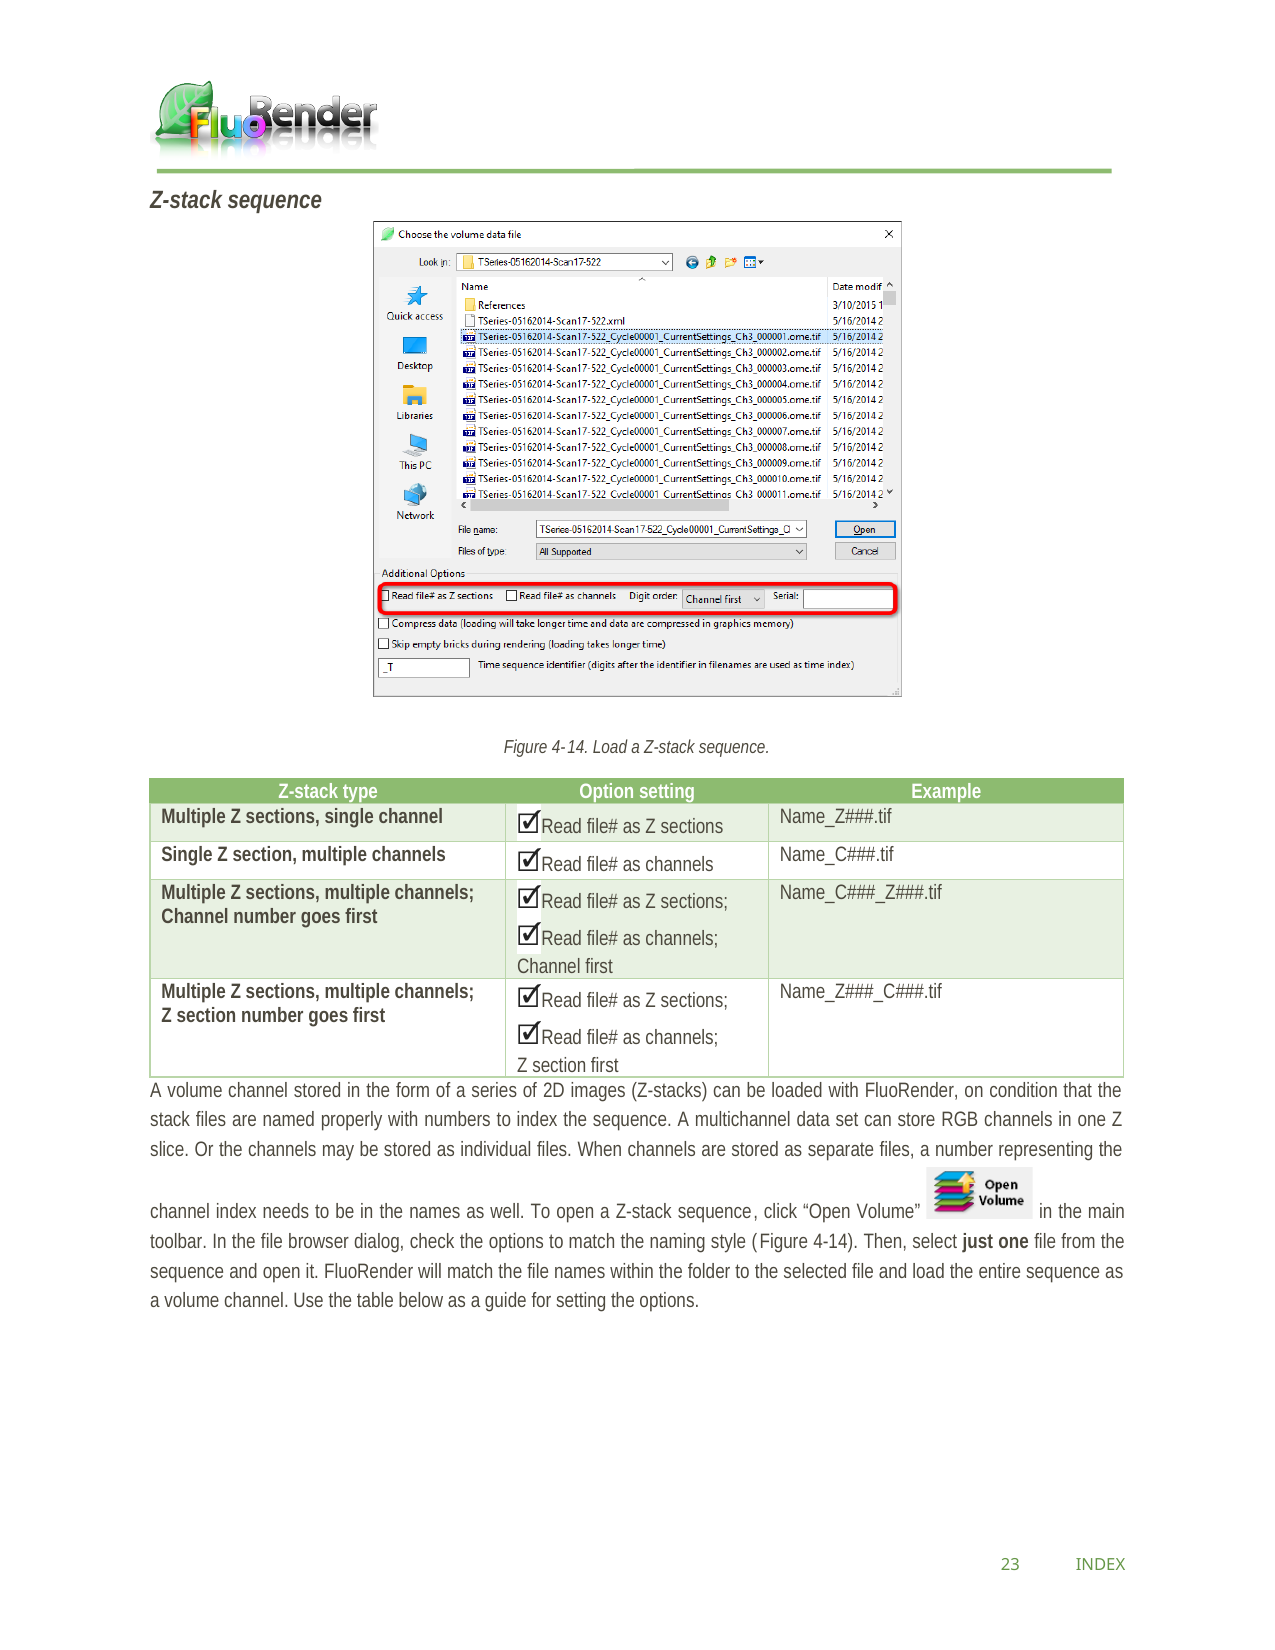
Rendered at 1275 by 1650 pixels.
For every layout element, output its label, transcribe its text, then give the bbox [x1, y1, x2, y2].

subtitle Z-stack sequence [150, 185, 1125, 214]
table_cell Multiple Z sections, multiple channels; Channel number goes first [151, 880, 505, 978]
table_cell 🗹Read file# as Z sections; 🗹Read file# as channels; Z section first [506, 979, 768, 1076]
table_cell 🗹Read file# as Z sections; 🗹Read file# as channels; Channel first [506, 880, 768, 978]
table_cell Name_Z###_C###.tif [769, 979, 1123, 1076]
picture [926, 1167, 1033, 1219]
picture [150, 75, 379, 162]
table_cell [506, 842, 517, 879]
table_cell Name_C###.tif [769, 842, 1123, 879]
table_cell Name_Z###.tif [769, 804, 1123, 841]
table_cell 🗹Read file# as Z sections [541, 804, 768, 841]
table_cell 🗹Read file# as channels [541, 842, 768, 879]
table_cell Multiple Z sections, multiple channels; Z section number goes first [151, 979, 505, 1076]
table_header Example [769, 779, 1123, 803]
table_cell Name_C###_Z###.tif [769, 880, 1123, 978]
table_cell Multiple Z sections, single channel [151, 804, 505, 841]
table_cell Single Z section, multiple channels [151, 842, 505, 879]
table_header Option setting [506, 779, 768, 803]
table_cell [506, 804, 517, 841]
table_header Z-stack type [151, 779, 505, 803]
picture [373, 221, 902, 697]
